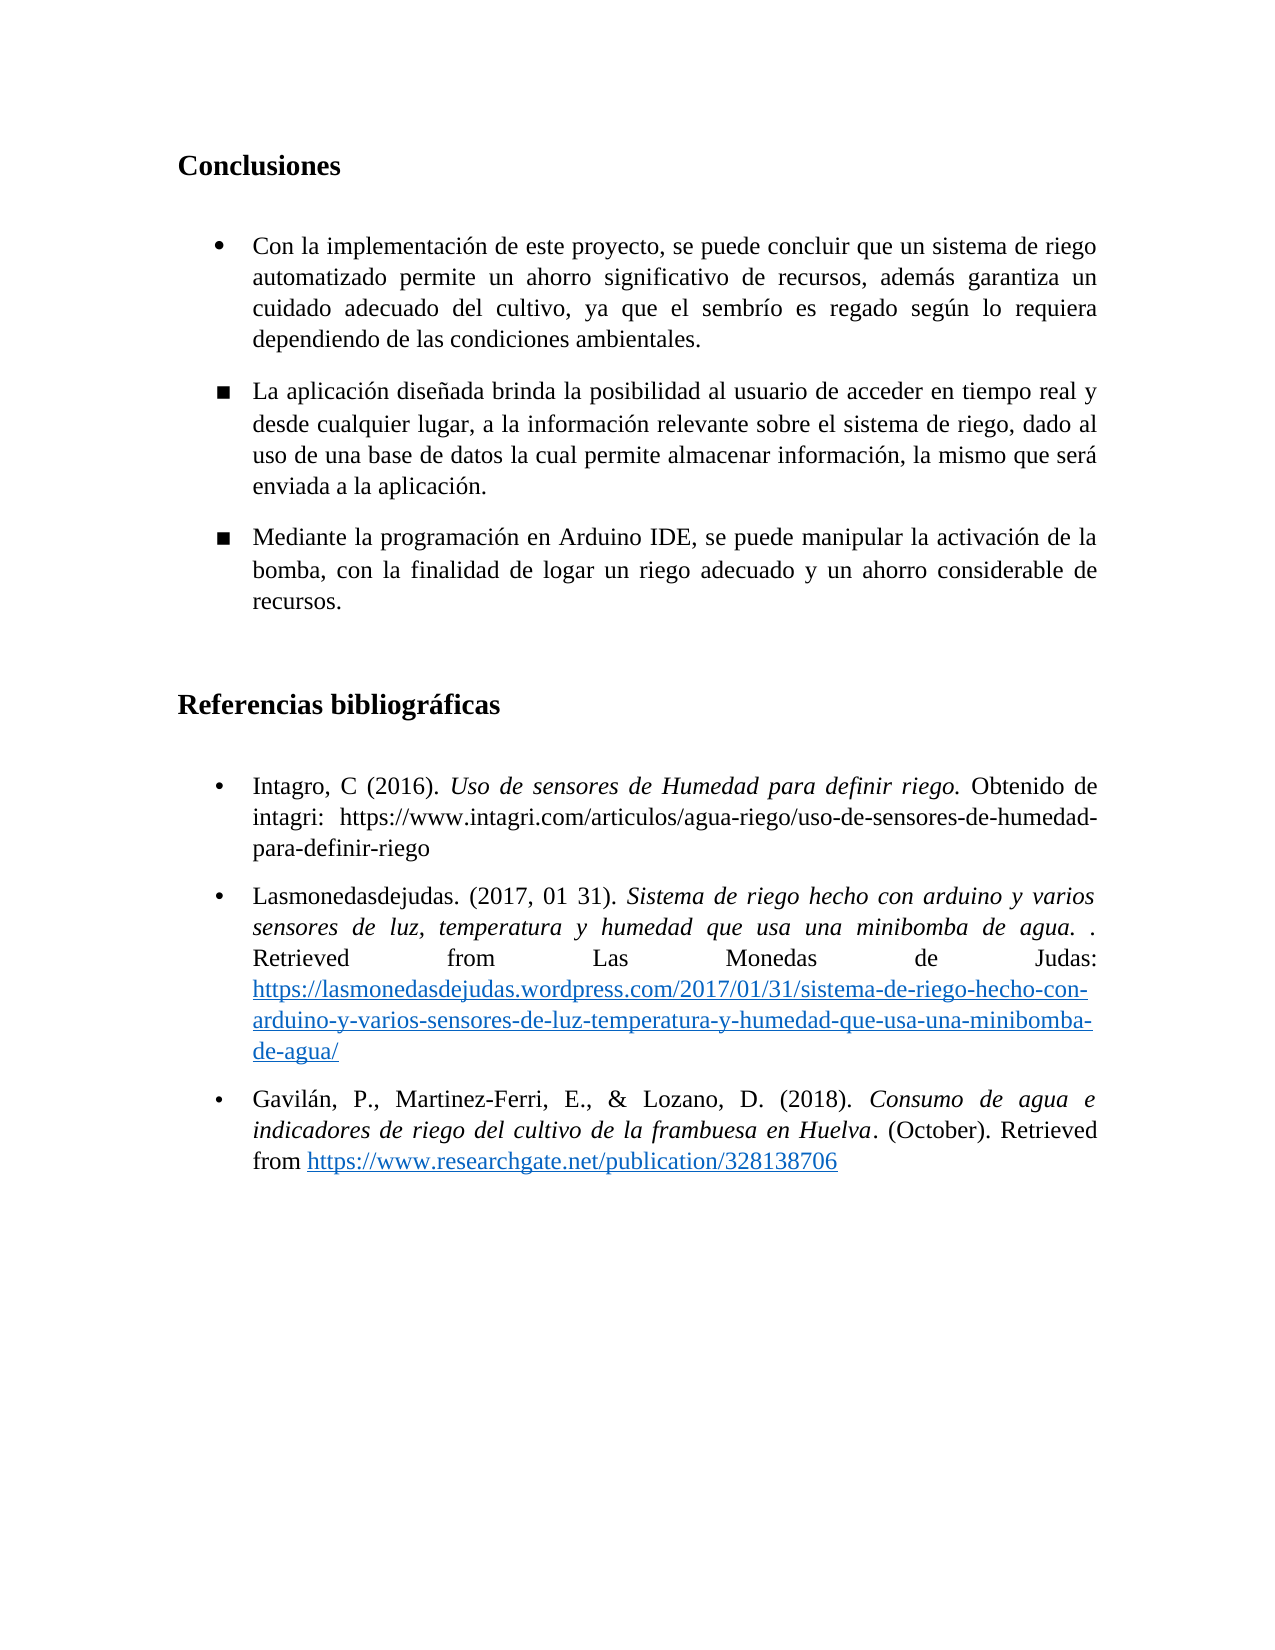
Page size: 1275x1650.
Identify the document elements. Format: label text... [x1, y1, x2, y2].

list Lasmonedasdejudas. (2017, 01 31). Sistema de riego hecho con arduino y varios sensores de luz, temperatura y humedad que usa una minibomba de agua. . Retrieved from Las Monedas de Judas: https://lasmonedasdejudas.wordpress.com/2017/01/31/sistema-de-riego-hecho-con-arduino-y-varios-sensores-de-luz-temperatura-y-humedad-que-usa-una-minibomba-de-agua/ [215, 881, 1098, 1065]
list Gavilán, P., Martinez-Ferri, E., & Lozano, D. (2018). Consumo de agua e indicadores de riego del cultivo de la frambuesa en Huelva. (October). Retrieved from https://www.researchgate.net/publication/328138706 [215, 1084, 1098, 1174]
subtitle Referencias bibliográficas [177, 687, 1098, 721]
list La aplicación diseñada brinda la posibilidad al usuario de acceder en tiempo real y desde cualquier lugar, a la información relevante sobre el sistema de riego, dado al uso de una base de datos la cual permite almacenar información, la mismo que será enviada a la aplicación. [215, 372, 1098, 499]
list Con la implementación de este proyecto, se puede concluir que un sistema de riego automatizado permite un ahorro significativo de recursos, además garantiza un cuidado adecuado del cultivo, ya que el sembrío es regado según lo requiera dependiendo de las condiciones ambientales. [215, 231, 1098, 353]
list Intagro, C (2016). Uso de sensores de Humedad para definir riego. Obtenido de intagri: https://www.intagri.com/articulos/agua-riego/uso-de-sensores-de-humedad-para-definir-riego [215, 771, 1098, 862]
list Mediante la programación en Arduino IDE, se puede manipular la activación de la bomba, con la finalidad de logar un riego adecuado y un ahorro considerable de recursos. [215, 518, 1098, 614]
subtitle Conclusiones [177, 148, 1098, 181]
